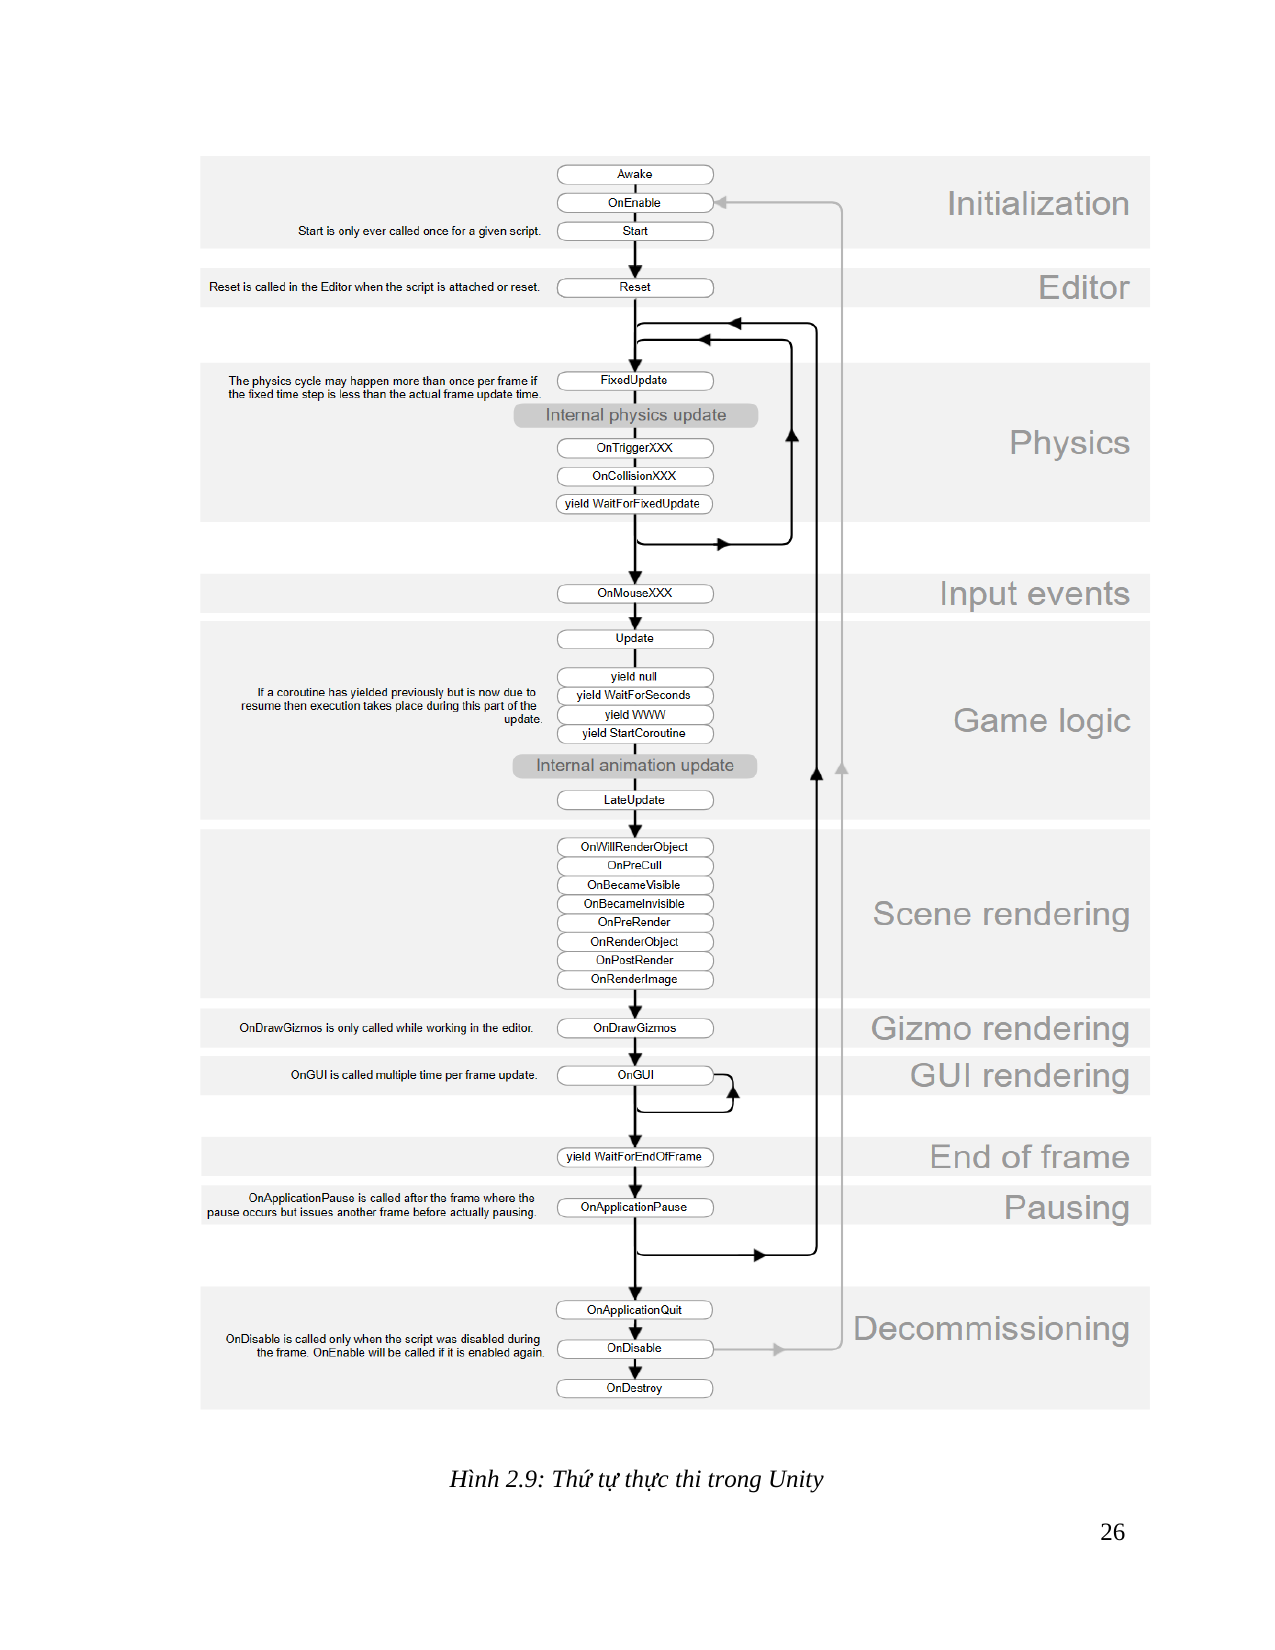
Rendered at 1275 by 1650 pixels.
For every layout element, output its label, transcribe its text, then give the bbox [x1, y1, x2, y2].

text Hình 2.9: Thứ tự thực thi trong Unity [150, 1464, 1125, 1493]
picture [150, 150, 1191, 1452]
